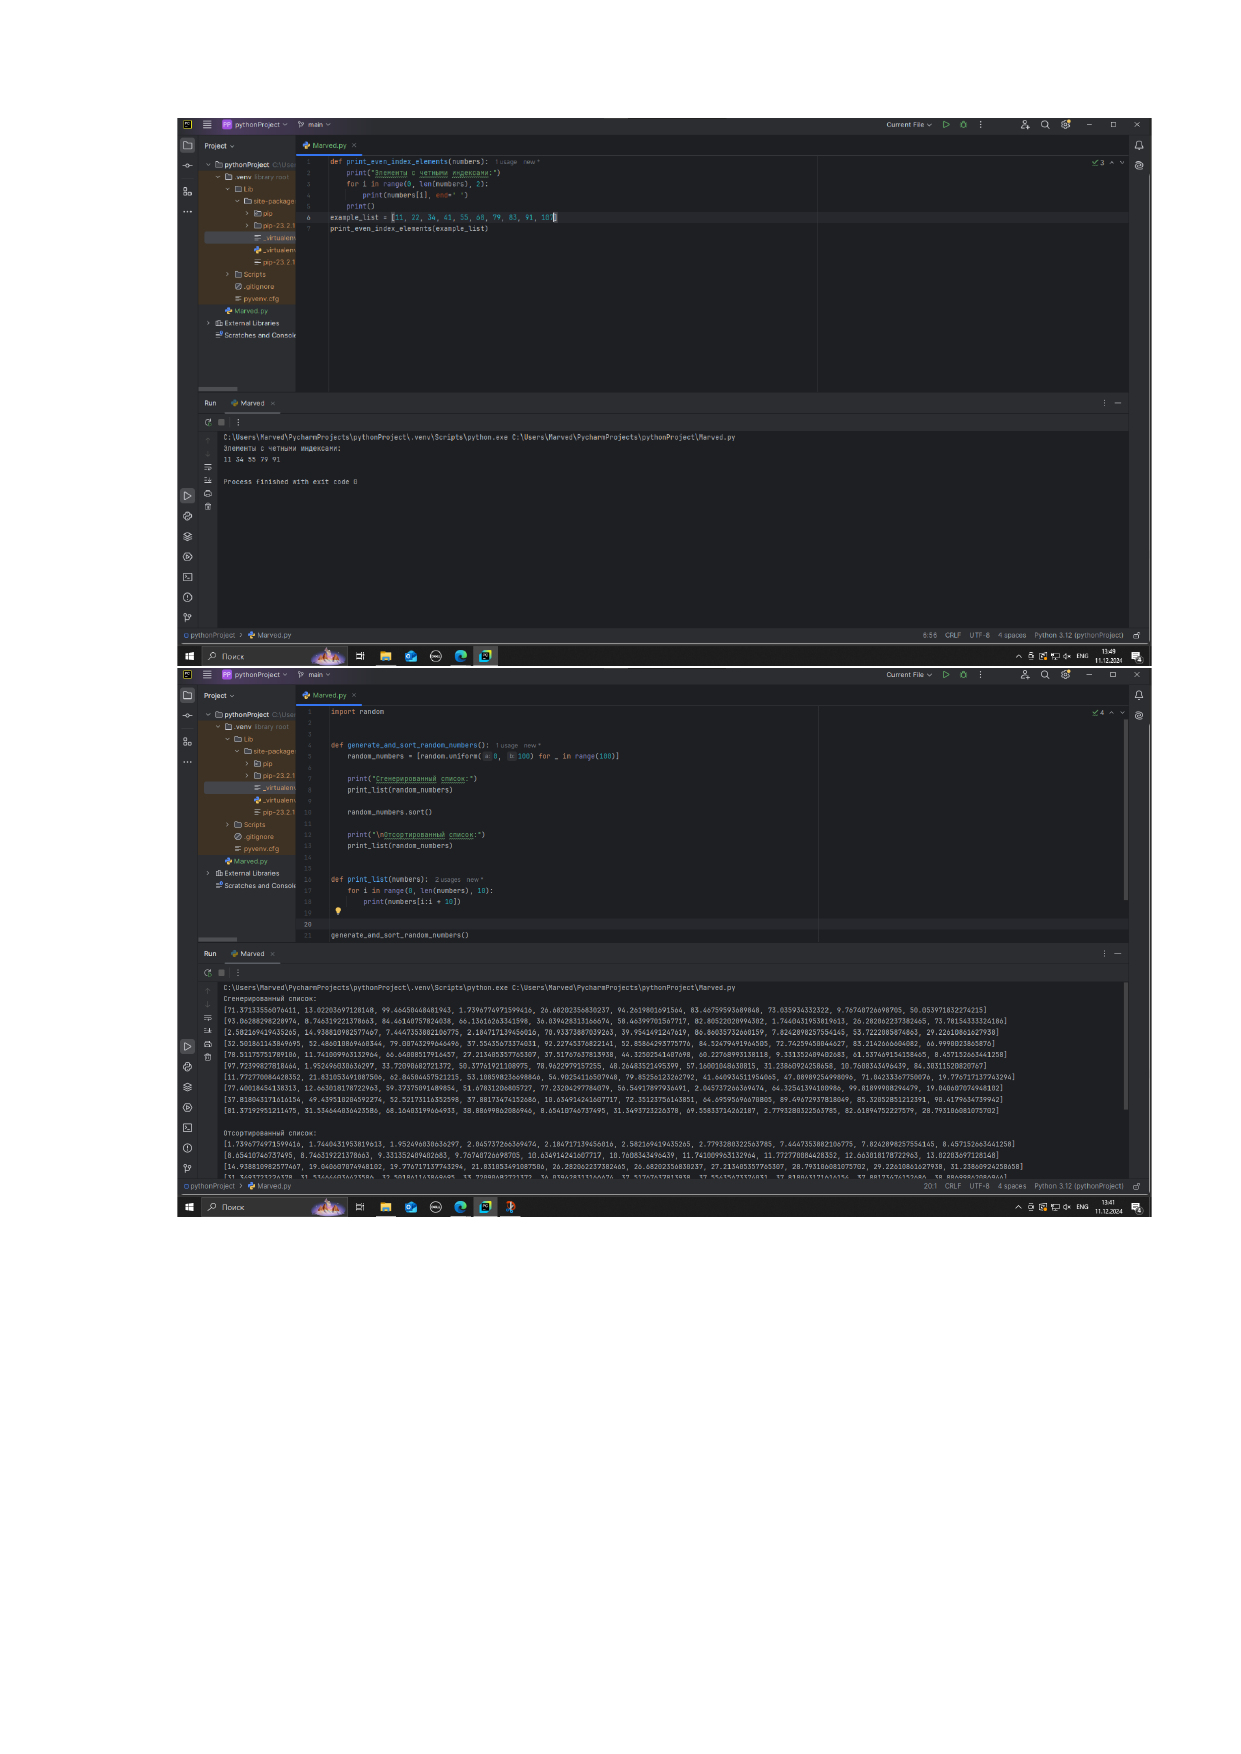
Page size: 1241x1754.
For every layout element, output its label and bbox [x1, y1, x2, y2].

picture [177, 118, 1152, 666]
picture [177, 668, 1152, 1217]
